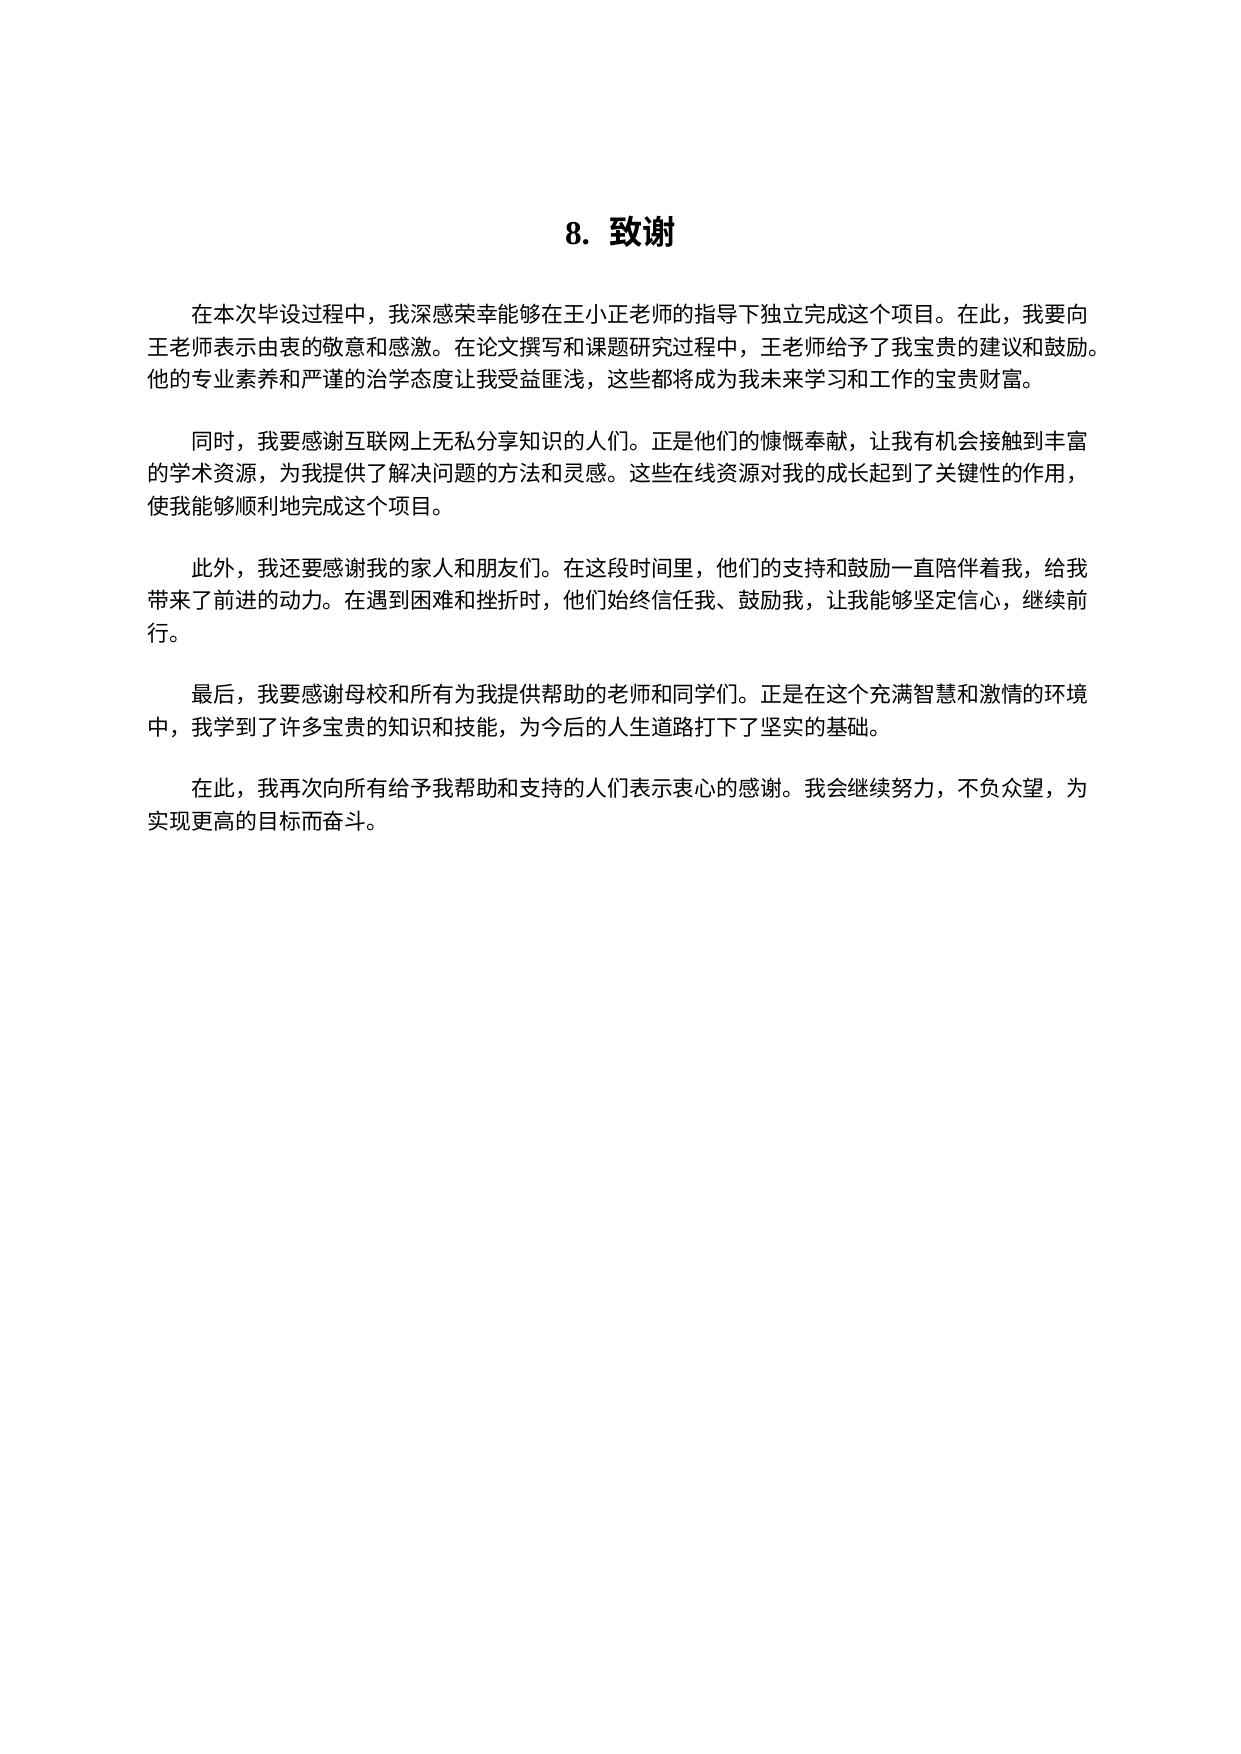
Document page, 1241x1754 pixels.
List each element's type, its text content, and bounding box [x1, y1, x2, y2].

text 此外，我还要感谢我的家人和朋友们。在这段时间里，他们的支持和鼓励一直陪伴着我，给我带来了前进的动力。在遇到困难和挫折时，他们始终信任我、鼓励我，让我能够坚定信心，继续前行。 [148, 550, 1092, 648]
text 在此，我再次向所有给予我帮助和支持的人们表示衷心的感谢。我会继续努力，不负众望，为实现更高的目标而奋斗。 [148, 771, 1092, 836]
text 同时，我要感谢互联网上无私分享知识的人们。正是他们的慷慨奉献，让我有机会接触到丰富的学术资源，为我提供了解决问题的方法和灵感。这些在线资源对我的成长起到了关键性的作用，使我能够顺利地完成这个项目。 [148, 423, 1092, 521]
text 在本次毕设过程中，我深感荣幸能够在王小正老师的指导下独立完成这个项目。在此，我要向王老师表示由衷的敬意和感激。在论文撰写和课题研究过程中，王老师给予了我宝贵的建议和鼓励。他的专业素养和严谨的治学态度让我受益匪浅，这些都将成为我未来学习和工作的宝贵财富。 [148, 297, 1092, 394]
subtitle 致谢 [148, 197, 1092, 262]
text 最后，我要感谢母校和所有为我提供帮助的老师和同学们。正是在这个充满智慧和激情的环境中，我学到了许多宝贵的知识和技能，为今后的人生道路打下了坚实的基础。 [148, 677, 1092, 742]
